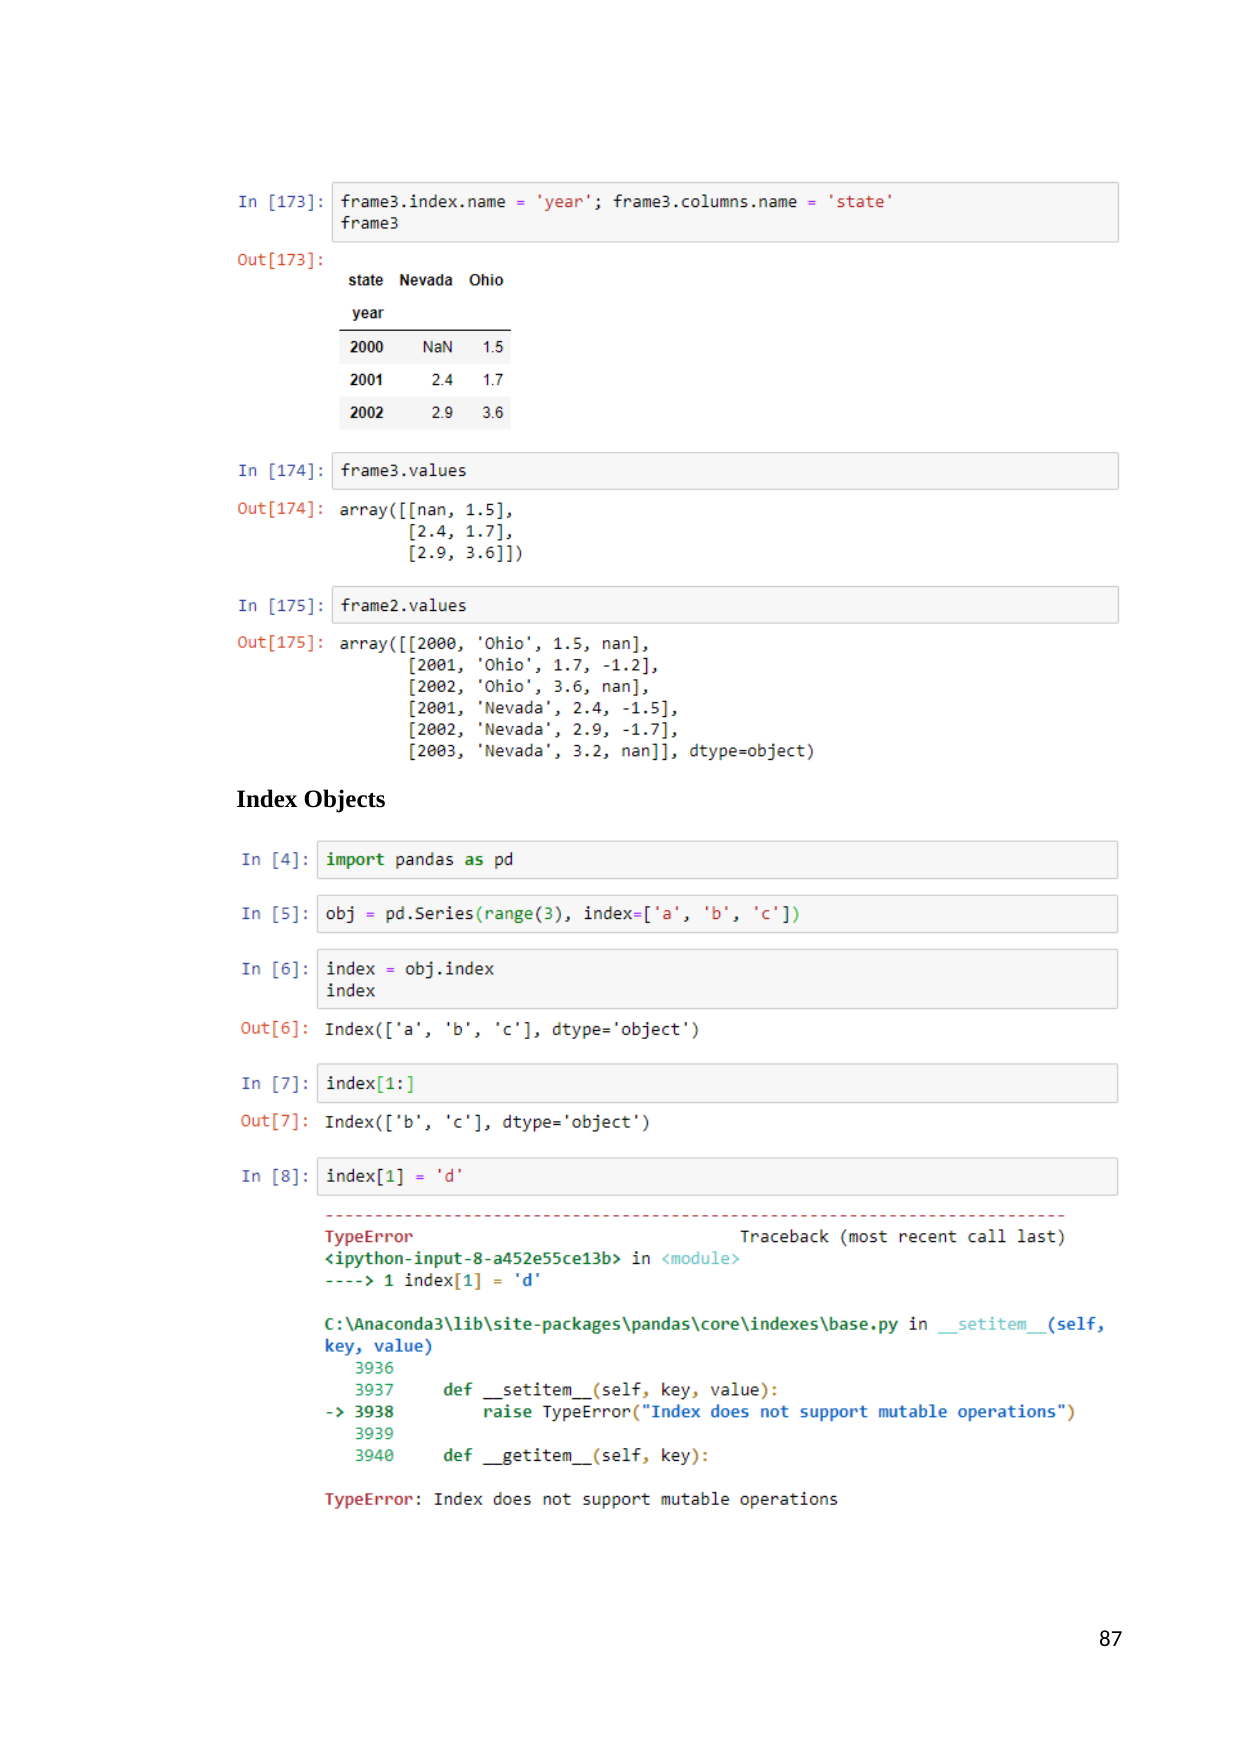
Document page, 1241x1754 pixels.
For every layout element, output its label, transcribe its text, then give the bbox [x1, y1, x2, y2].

text Index Objects [236, 784, 1122, 813]
picture [236, 833, 1121, 1523]
picture [236, 177, 1123, 764]
